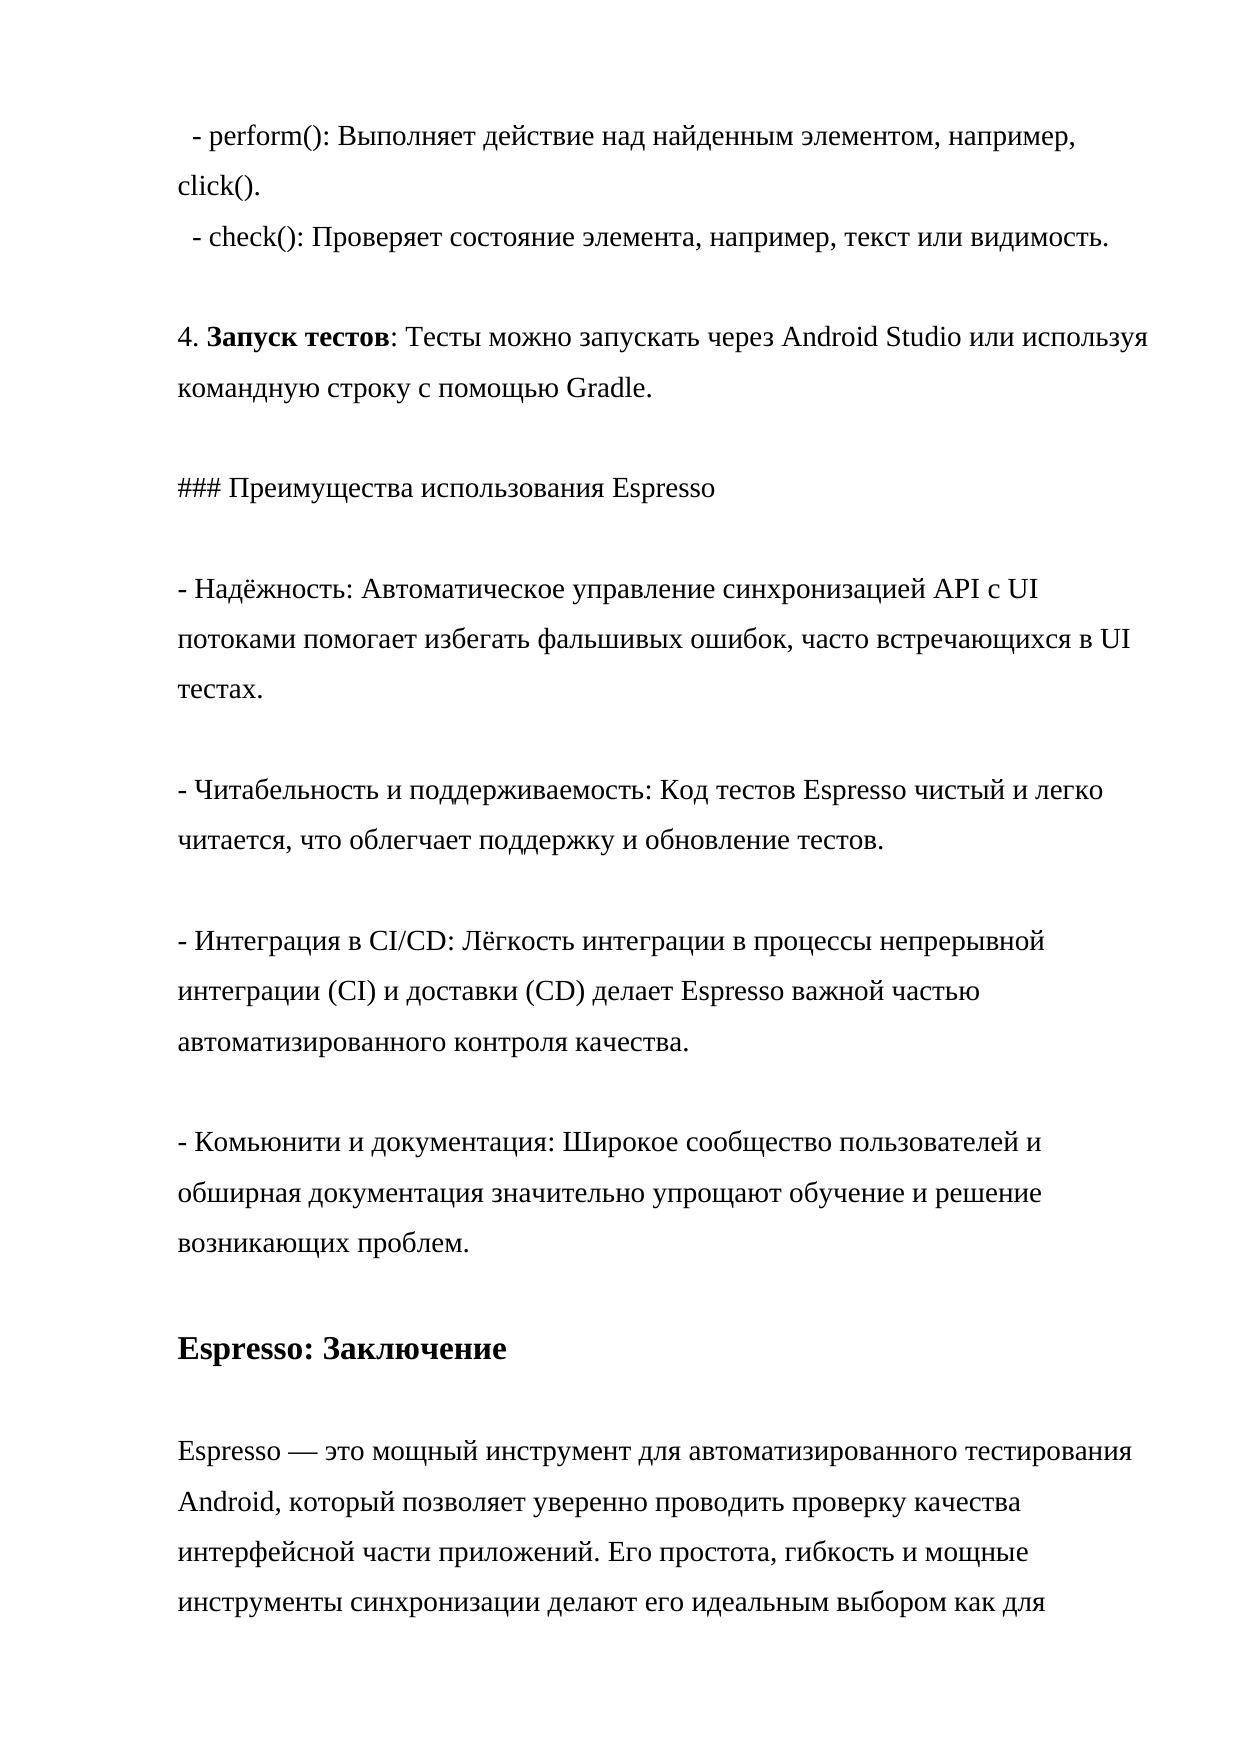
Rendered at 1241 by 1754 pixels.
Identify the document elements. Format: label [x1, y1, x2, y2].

text [177, 118, 1152, 1618]
